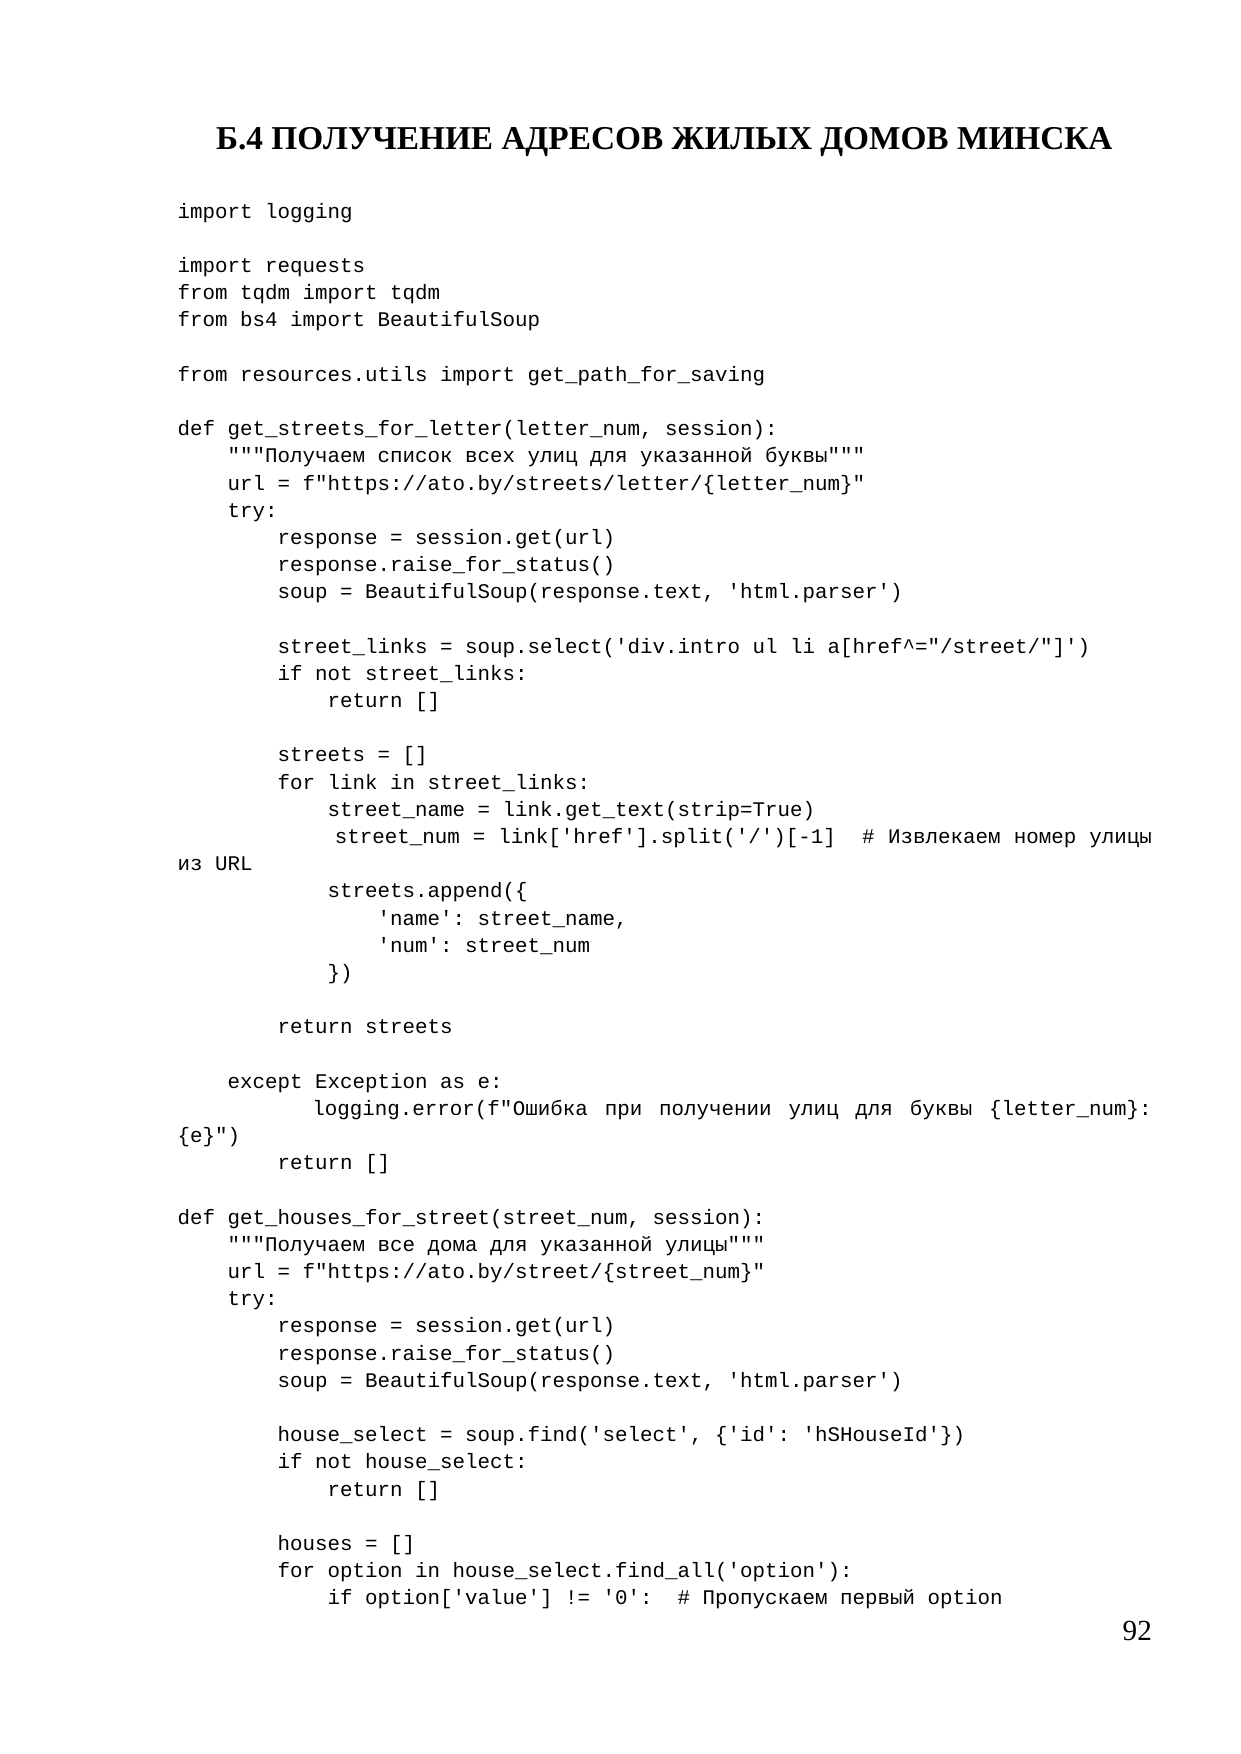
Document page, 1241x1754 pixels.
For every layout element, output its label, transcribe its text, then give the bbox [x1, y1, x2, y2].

text street_name = link.get_text(strip=True) [177, 799, 1152, 822]
text response = session.get(url) [177, 1315, 1152, 1339]
text soup = BeautifulSoup(response.text, 'html.parser') [177, 1370, 1152, 1393]
text for option in house_select.find_all('option'): [177, 1560, 1152, 1584]
text streets.append({ [177, 880, 1152, 904]
text 'name': street_name, [177, 908, 1152, 931]
text return [] [177, 690, 1152, 714]
text house_select = soup.find('select', {'id': 'hSHouseId'}) [177, 1424, 1152, 1448]
text street_num = link['href'].split('/')[-1] # Извлекаем номер улицы из URL [177, 826, 1152, 877]
text for link in street_links: [177, 772, 1152, 795]
text """Получаем все дома для указанной улицы""" [177, 1234, 1152, 1257]
text import requests [177, 255, 1152, 279]
text except Exception as e: [177, 1071, 1152, 1094]
text street_links = soup.select('div.intro ul li a[href^="/street/"]') [177, 636, 1152, 659]
text response.raise_for_status() [177, 1343, 1152, 1366]
text response = session.get(url) [177, 527, 1152, 551]
text def get_streets_for_letter(letter_num, session): [177, 418, 1152, 442]
text response.raise_for_status() [177, 554, 1152, 578]
text return [] [177, 1152, 1152, 1176]
text url = f"https://ato.by/street/{street_num}" [177, 1261, 1152, 1285]
text if option['value'] != '0': # Пропускаем первый option [177, 1587, 1152, 1611]
text if not street_links: [177, 663, 1152, 687]
text from bs4 import BeautifulSoup [177, 309, 1152, 333]
text return streets [177, 1016, 1152, 1040]
text def get_houses_for_street(street_num, session): [177, 1207, 1152, 1230]
text }) [177, 962, 1152, 986]
text if not house_select: [177, 1451, 1152, 1475]
text try: [177, 1288, 1152, 1312]
text from resources.utils import get_path_for_saving [177, 364, 1152, 387]
text url = f"https://ato.by/streets/letter/{letter_num}" [177, 473, 1152, 496]
text """Получаем список всех улиц для указанной буквы""" [177, 445, 1152, 469]
text logging.error(f"Ошибка при получении улиц для буквы {letter_num}: {e}") [177, 1098, 1152, 1149]
text soup = BeautifulSoup(response.text, 'html.parser') [177, 581, 1152, 605]
text import logging [177, 201, 1152, 224]
text return [] [177, 1478, 1152, 1502]
subtitle Б.4 ПОЛУЧЕНИЕ АДРЕСОВ ЖИЛЫХ ДОМОВ МИНСКА [177, 118, 1152, 156]
text 'num': street_num [177, 935, 1152, 958]
text try: [177, 500, 1152, 523]
text from tqdm import tqdm [177, 282, 1152, 306]
text streets = [] [177, 744, 1152, 768]
text houses = [] [177, 1533, 1152, 1557]
